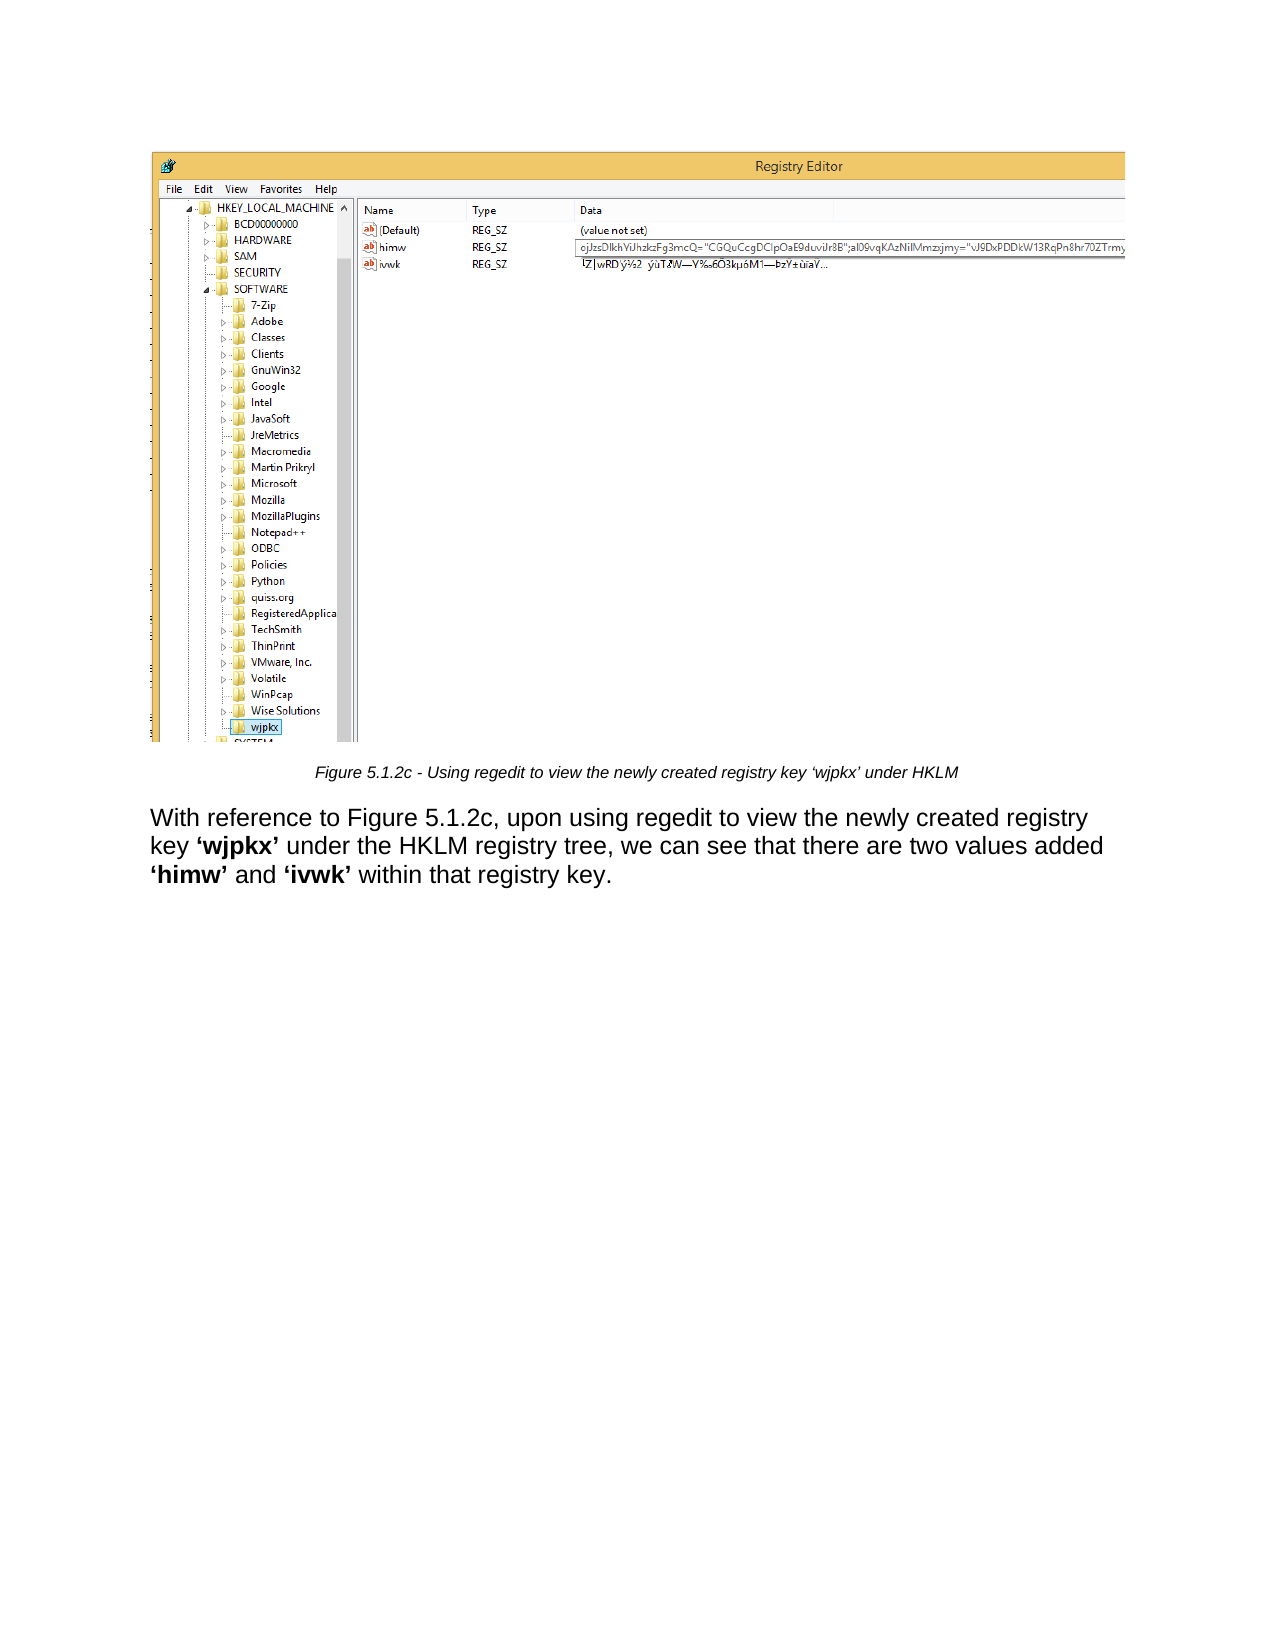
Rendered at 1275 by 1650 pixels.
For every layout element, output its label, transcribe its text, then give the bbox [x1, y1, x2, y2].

picture [150, 150, 1125, 742]
text Figure 5.1.2c - Using regedit to view the newly created registry key ‘wjpkx’ under HKLM [150, 762, 1125, 782]
text With reference to Figure 5.1.2c, upon using regedit to view the newly created registry key ‘wjpkx’ under the HKLM registry tree, we can see that there are two values added ‘himw’ and ‘ivwk’ within that registry key. [150, 802, 1125, 889]
